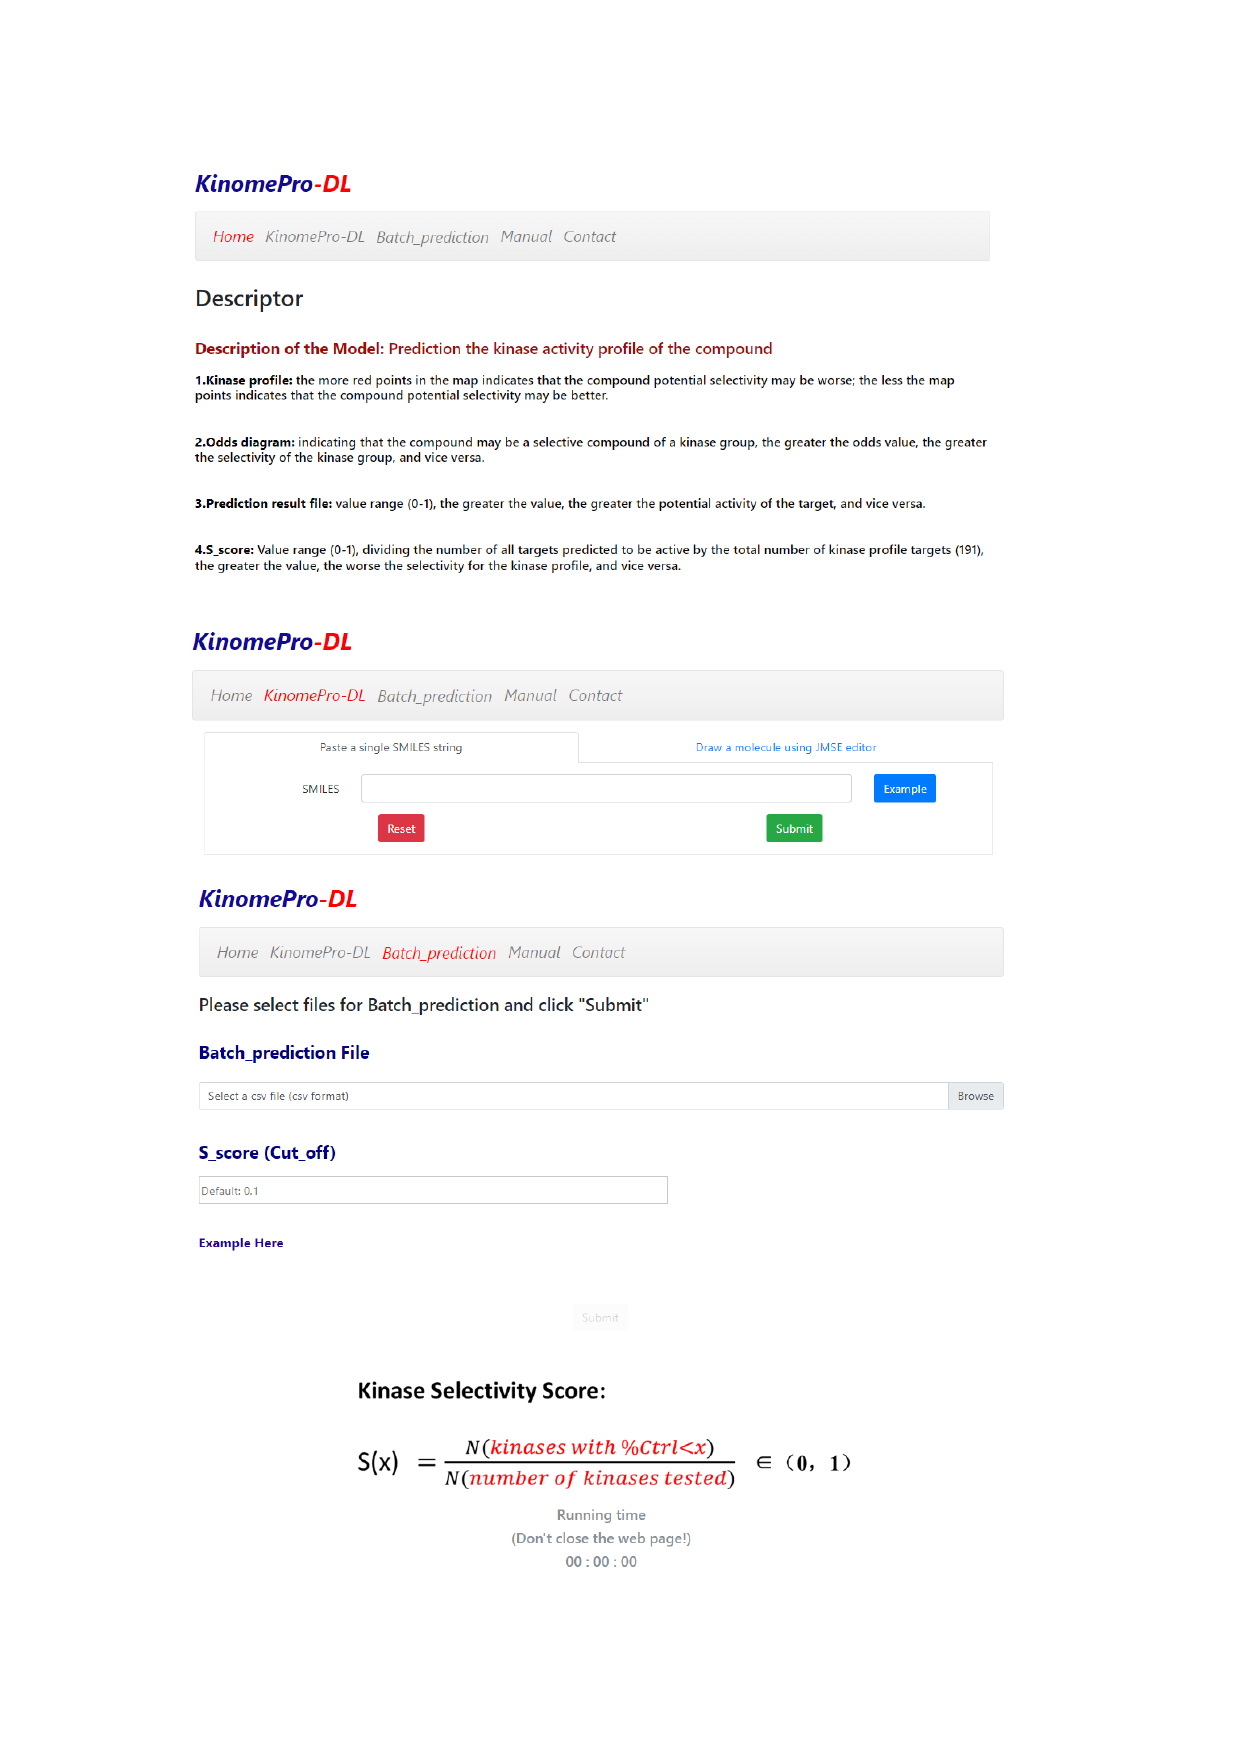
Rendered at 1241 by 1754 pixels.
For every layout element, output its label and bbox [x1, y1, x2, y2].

picture [187, 162, 1013, 591]
picture [187, 877, 1013, 1576]
picture [187, 617, 1013, 871]
